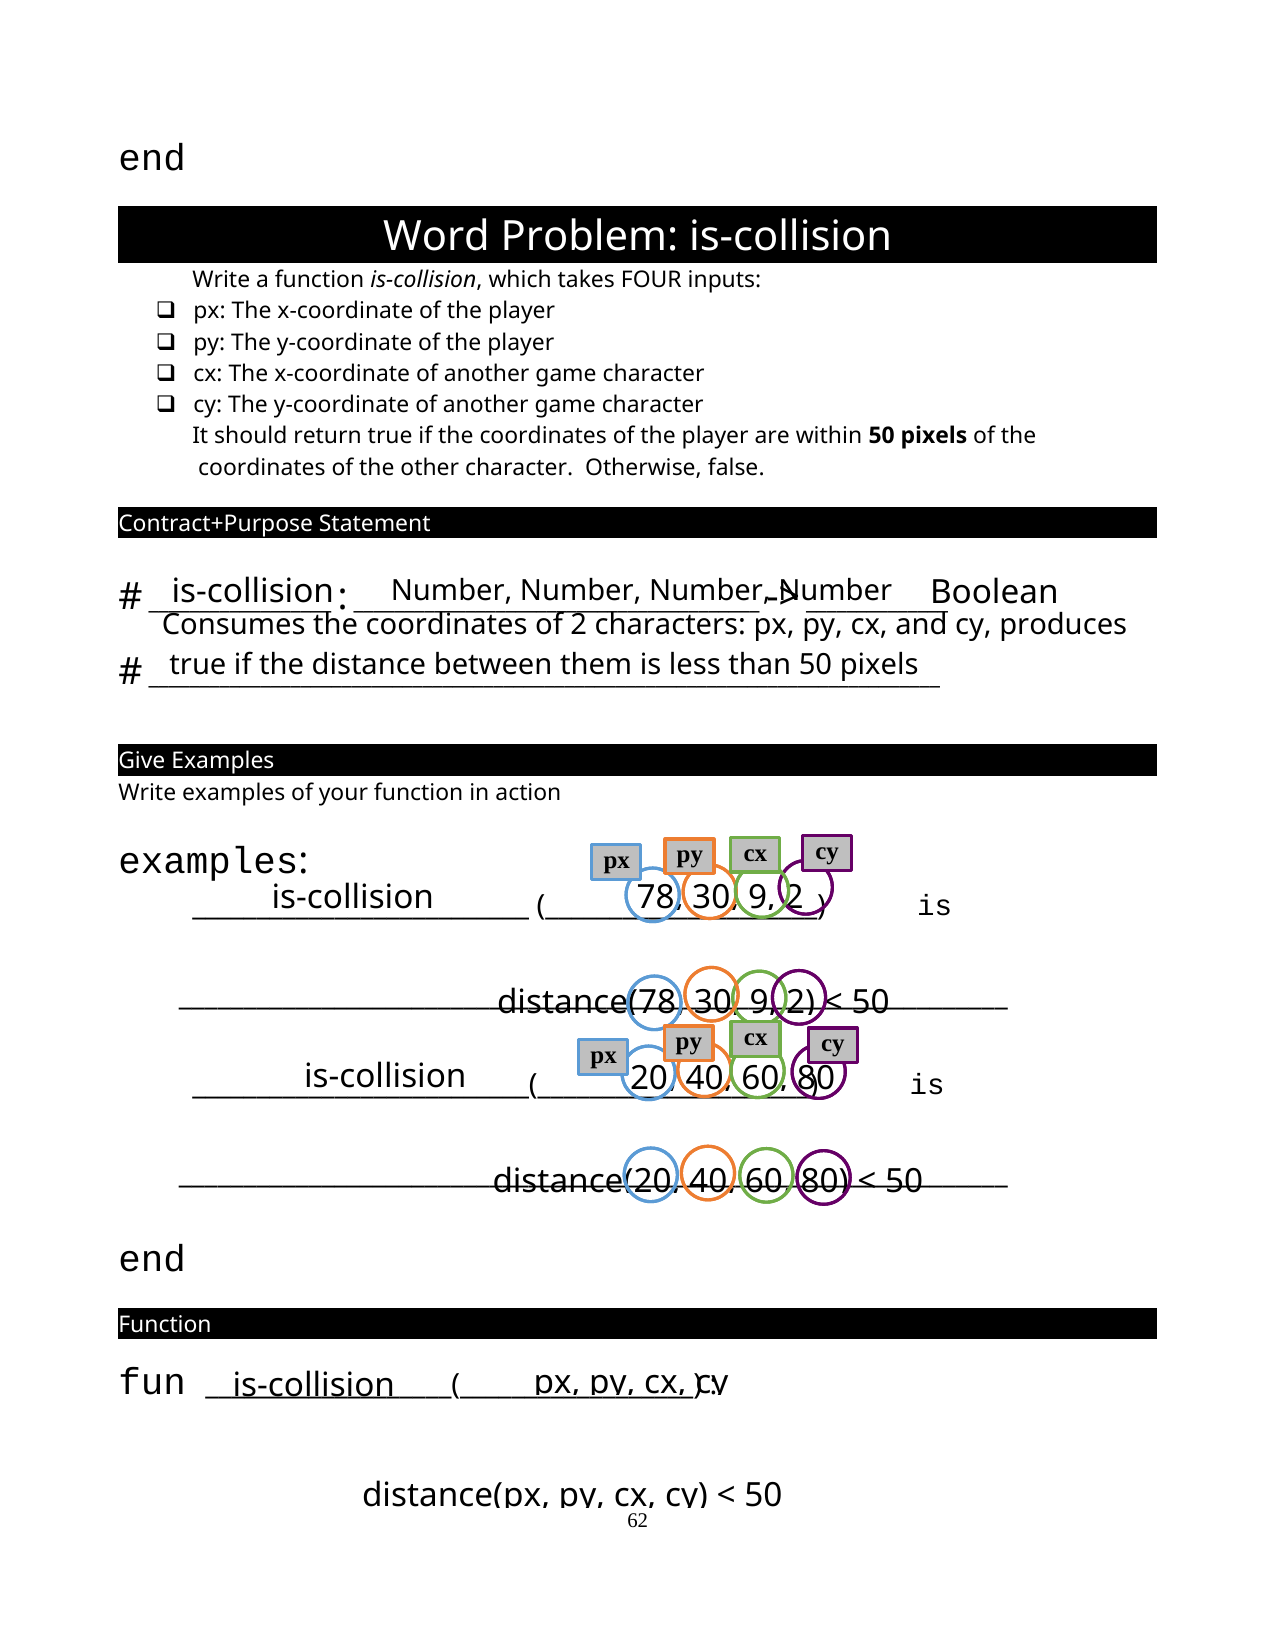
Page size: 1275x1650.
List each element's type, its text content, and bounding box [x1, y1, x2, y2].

text Write a function is-collision, which takes FOUR inputs: [118, 263, 1157, 294]
list Write examples of your function in action [118, 776, 1157, 807]
text end [118, 139, 1275, 181]
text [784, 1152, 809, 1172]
text ________________________________________________________________ [118, 1152, 632, 1192]
text ________________________________________________________________ [118, 974, 649, 1013]
list cy: The y-coordinate of another game character [156, 388, 1157, 419]
list cx: The x-coordinate of another game character [156, 357, 1157, 388]
list py: The y-coordinate of the player [156, 326, 1157, 357]
subtitle Give Examples [118, 744, 1157, 776]
text ________________________________________________________________ [838, 1152, 1275, 1192]
text __________________________(_____________________) is [118, 1063, 1275, 1103]
text __________________________ (_____________________) is [118, 884, 649, 924]
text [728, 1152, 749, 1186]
text ________________________________________________________________ [817, 974, 1275, 1013]
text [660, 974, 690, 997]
list px: The x-coordinate of the player [156, 294, 1157, 326]
text examples: [118, 833, 1157, 884]
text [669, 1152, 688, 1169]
subtitle Contract+Purpose Statement [118, 507, 1157, 538]
text # ______________________________________________________________________________ [118, 644, 1157, 695]
text # __________________ : ________________________________________ -> ______________ [118, 569, 1157, 620]
text fun ___________________(__________________) : [118, 1363, 1157, 1406]
subtitle Word Problem: is-collision [118, 206, 1157, 263]
text __________________________ (_____________________) is [657, 884, 1275, 924]
subtitle Function [118, 1308, 1157, 1339]
text It should return true if the coordinates of the player are within 50 pixels of the coordinates of the other character. Otherwise, false. [118, 419, 1157, 482]
text end [118, 1240, 1157, 1283]
